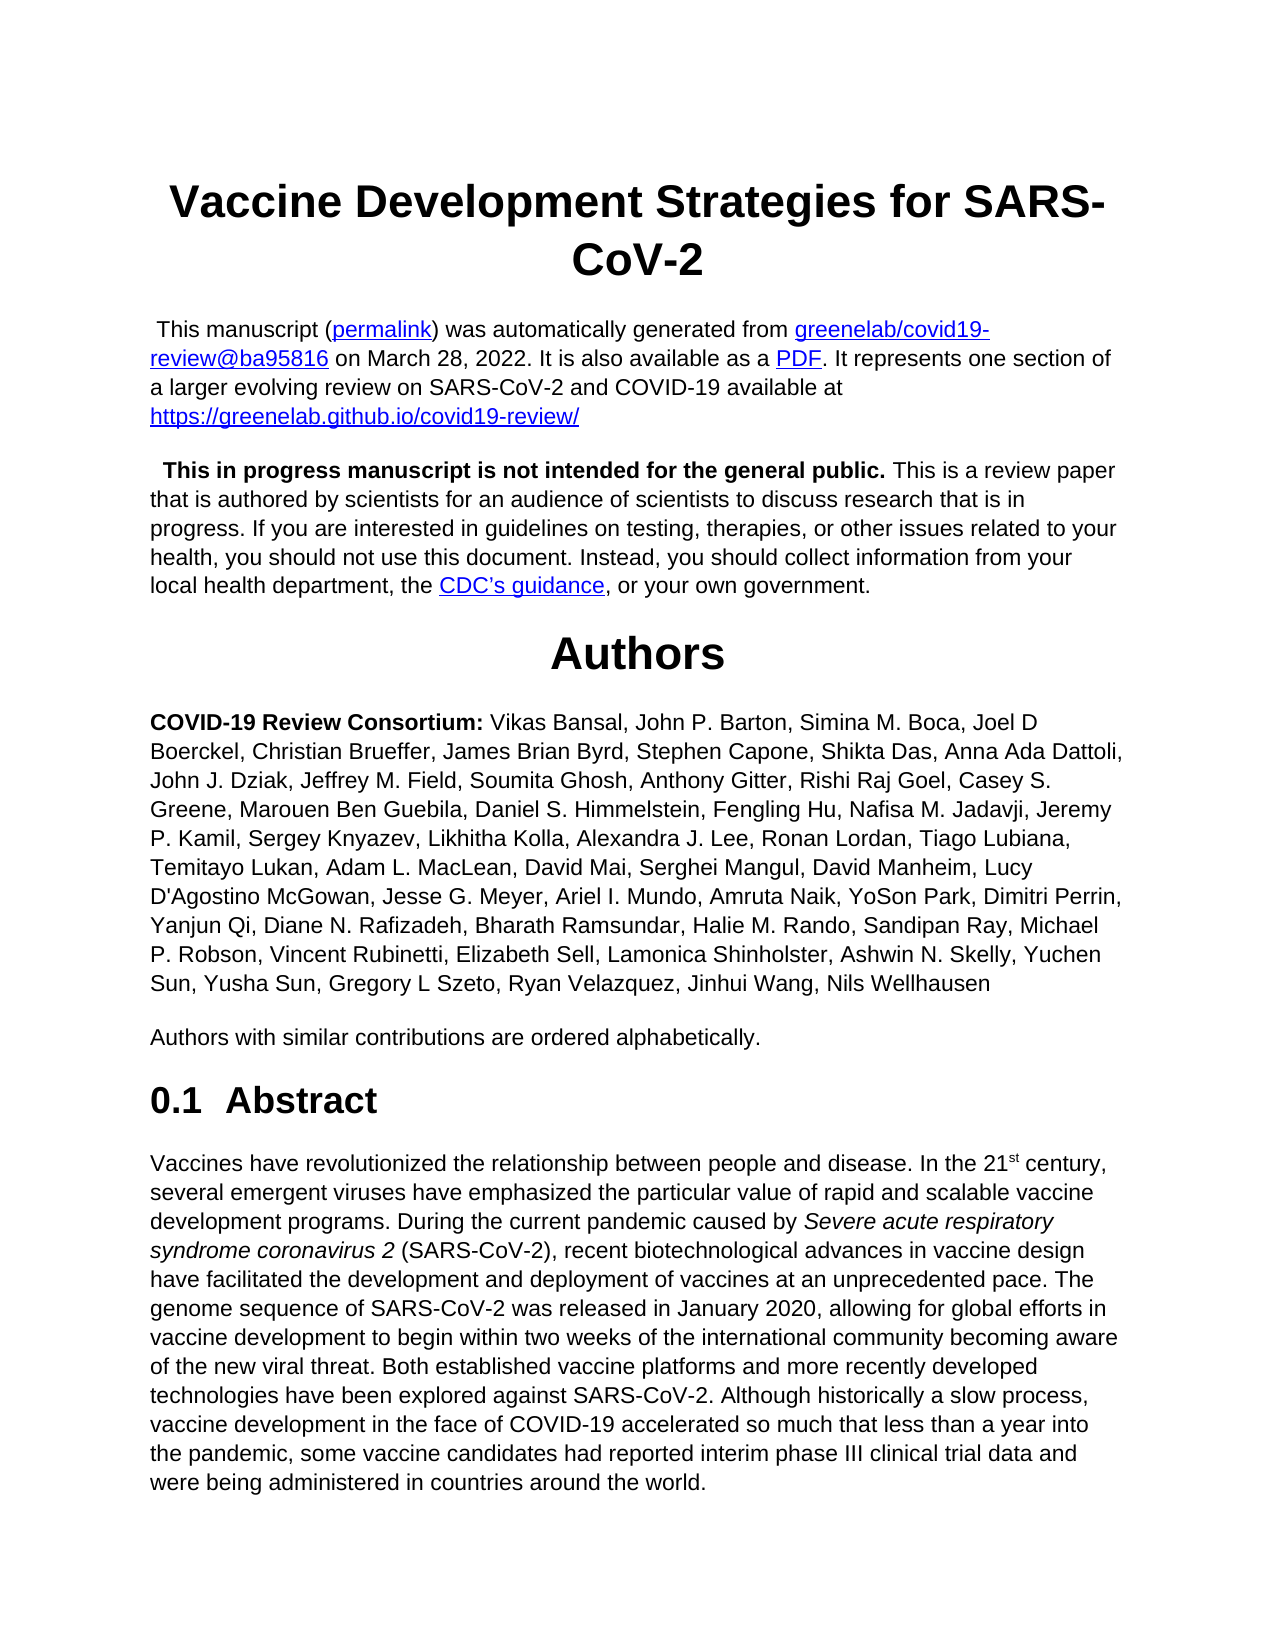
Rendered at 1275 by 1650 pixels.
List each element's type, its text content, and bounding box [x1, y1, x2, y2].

text Vaccines have revolutionized the relationship between people and disease. In the 21st century, several emergent viruses have emphasized the particular value of rapid and scalable vaccine development programs. During the current pandemic caused by Severe acute respiratory syndrome coronavirus 2 (SARS-CoV-2), recent biotechnological advances in vaccine design have facilitated the development and deployment of vaccines at an unprecedented pace. The genome sequence of SARS-CoV-2 was released in January 2020, allowing for global efforts in vaccine development to begin within two weeks of the international community becoming aware of the new viral threat. Both established vaccine platforms and more recently developed technologies have been explored against SARS-CoV-2. Although historically a slow process, vaccine development in the face of COVID-19 accelerated so much that less than a year into the pandemic, some vaccine candidates had reported interim phase III clinical trial data and were being administered in countries around the world. [150, 1150, 1125, 1495]
subtitle Authors [150, 626, 1125, 679]
subtitle 0.1 Abstract [150, 1078, 1125, 1121]
text Authors with similar contributions are ordered alphabetically. [150, 1024, 1125, 1050]
title Vaccine Development Strategies for SARS-CoV-2 [150, 175, 1125, 286]
text This manuscript (permalink) was automatically generated from greenelab/covid19-review@ba95816 on March 28, 2022. It is also available as a PDF. It represents one section of a larger evolving review on SARS-CoV-2 and COVID-19 available at https://greenelab.github.io/covid19-review/ [150, 316, 1125, 429]
text This in progress manuscript is not intended for the general public. This is a review paper that is authored by scientists for an audience of scientists to discuss research that is in progress. If you are interested in guidelines on testing, therapies, or other issues related to your health, you should not use this document. Instead, you should collect information from your local health department, the CDC’s guidance, or your own government. [150, 457, 1125, 599]
text COVID-19 Review Consortium: Vikas Bansal, John P. Barton, Simina M. Boca, Joel D Boerckel, Christian Brueffer, James Brian Byrd, Stephen Capone, Shikta Das, Anna Ada Dattoli, John J. Dziak, Jeffrey M. Field, Soumita Ghosh, Anthony Gitter, Rishi Raj Goel, Casey S. Greene, Marouen Ben Guebila, Daniel S. Himmelstein, Fengling Hu, Nafisa M. Jadavji, Jeremy P. Kamil, Sergey Knyazev, Likhitha Kolla, Alexandra J. Lee, Ronan Lordan, Tiago Lubiana, Temitayo Lukan, Adam L. MacLean, David Mai, Serghei Mangul, David Manheim, Lucy D'Agostino McGowan, Jesse G. Meyer, Ariel I. Mundo, Amruta Naik, YoSon Park, Dimitri Perrin, Yanjun Qi, Diane N. Rafizadeh, Bharath Ramsundar, Halie M. Rando, Sandipan Ray, Michael P. Robson, Vincent Rubinetti, Elizabeth Sell, Lamonica Shinholster, Ashwin N. Skelly, Yuchen Sun, Yusha Sun, Gregory L Szeto, Ryan Velazquez, Jinhui Wang, Nils Wellhausen [150, 709, 1125, 996]
